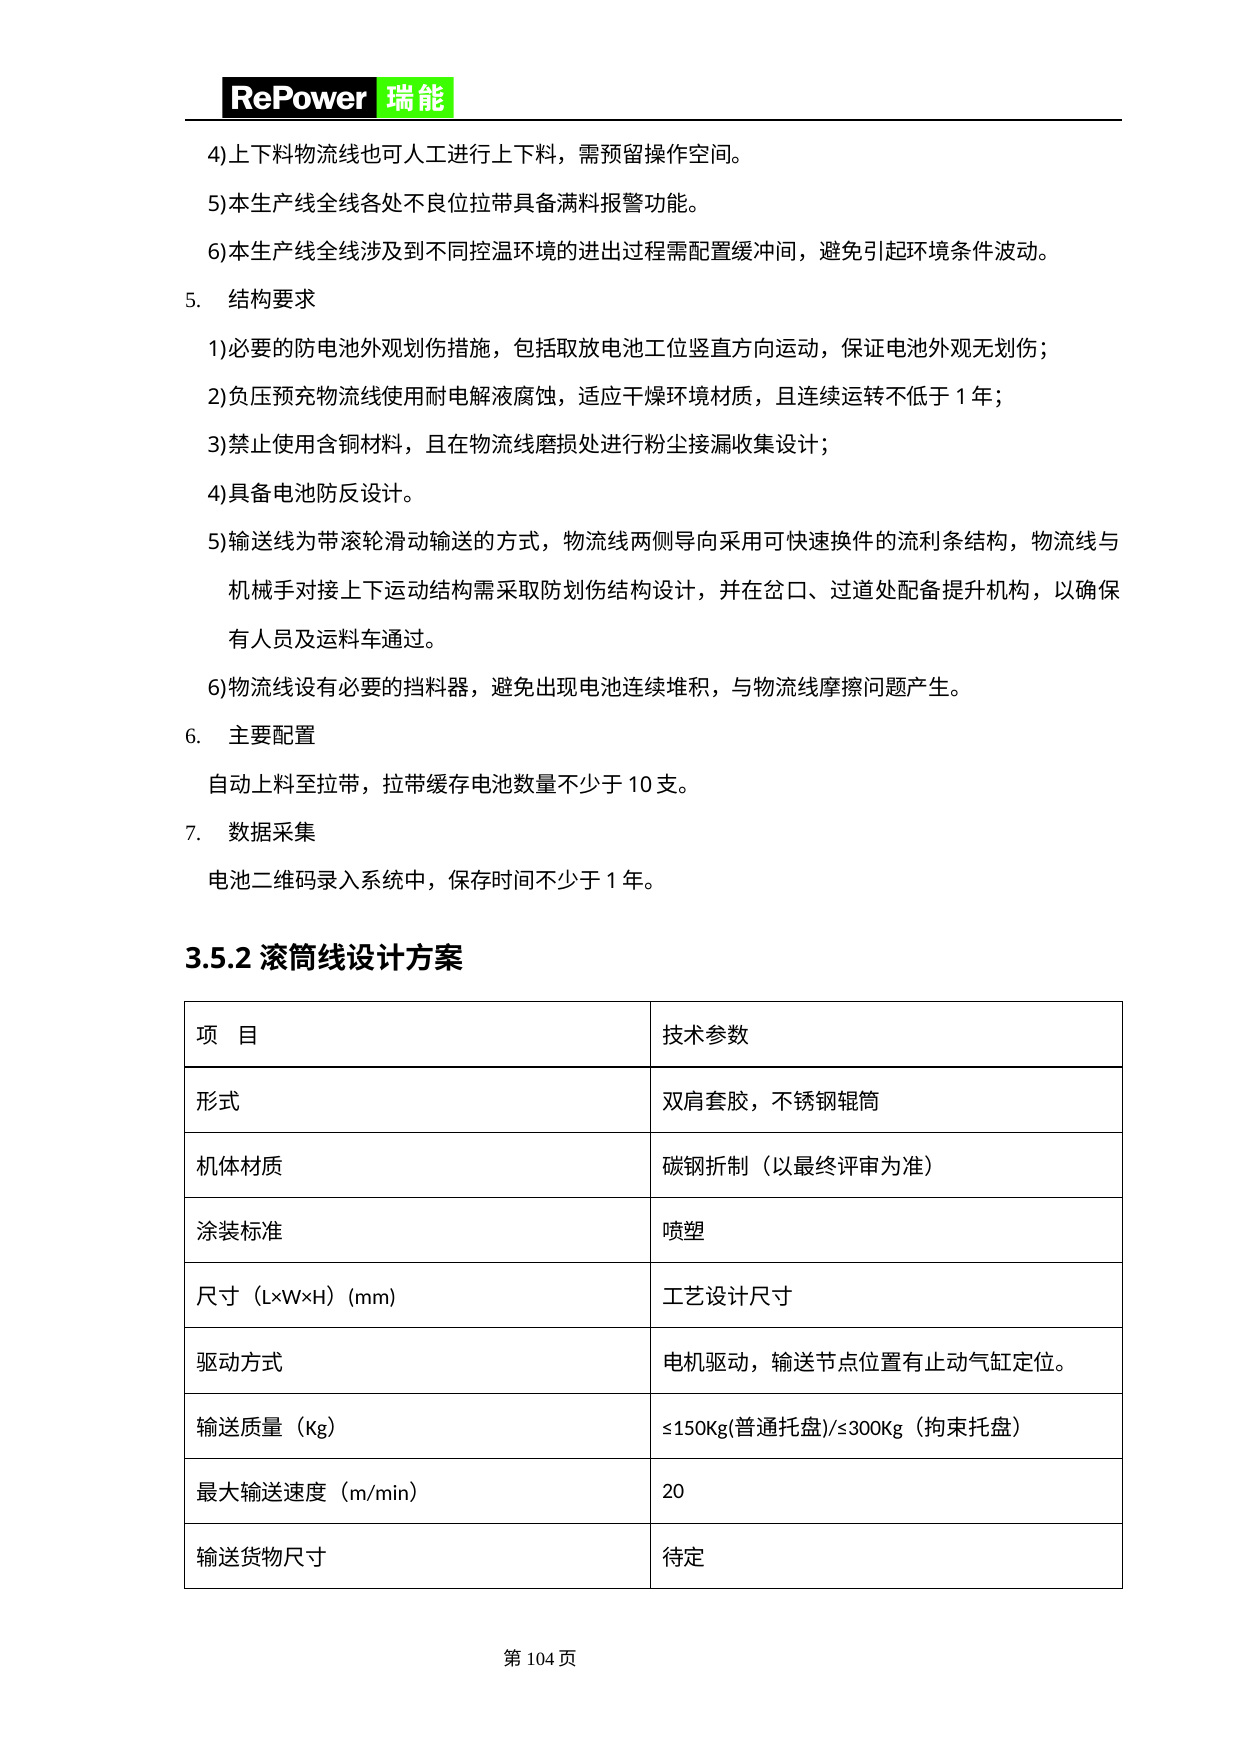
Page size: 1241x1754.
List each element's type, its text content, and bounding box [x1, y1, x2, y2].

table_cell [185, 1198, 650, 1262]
list 本生产线全线涉及到不同控温环境的进出过程需配置缓冲间，避免引起环境条件波动。 [207, 234, 1122, 266]
picture [222, 77, 454, 118]
text 电池二维码录入系统中，保存时间不少于1年。 [207, 863, 1122, 895]
list 禁止使用含铜材料，且在物流线磨损处进行粉尘接漏收集设计； [207, 427, 1122, 459]
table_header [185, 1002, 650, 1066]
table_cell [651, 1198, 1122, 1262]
list 上下料物流线也可人工进行上下料，需预留操作空间。 [207, 137, 1122, 169]
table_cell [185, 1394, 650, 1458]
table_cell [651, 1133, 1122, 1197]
list 结构要求 [185, 282, 1122, 314]
list 具备电池防反设计。 [207, 475, 1122, 508]
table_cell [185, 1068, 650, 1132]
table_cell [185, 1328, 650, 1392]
list 数据采集 [185, 814, 1122, 847]
list 输送线为带滚轮滑动输送的方式，物流线两侧导向采用可快速换件的流利条结构，物流线与机械手对接上下运动结构需采取防划伤结构设计，并在岔口、过道处配备提升机构，以确保有人员及运料车通过。 [207, 524, 1122, 654]
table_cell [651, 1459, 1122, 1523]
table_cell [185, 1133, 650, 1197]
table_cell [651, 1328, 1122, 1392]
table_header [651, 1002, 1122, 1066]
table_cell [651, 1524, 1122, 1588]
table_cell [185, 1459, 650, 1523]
list 必要的防电池外观划伤措施，包括取放电池工位竖直方向运动，保证电池外观无划伤； [207, 330, 1122, 363]
list 主要配置 [185, 718, 1122, 750]
list 本生产线全线各处不良位拉带具备满料报警功能。 [207, 185, 1122, 218]
subtitle 3.5.2 滚筒线设计方案 [185, 924, 1122, 989]
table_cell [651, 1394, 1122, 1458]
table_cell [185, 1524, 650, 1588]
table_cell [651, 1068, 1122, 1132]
text 自动上料至拉带，拉带缓存电池数量不少于10支。 [207, 766, 1122, 799]
list 负压预充物流线使用耐电解液腐蚀，适应干燥环境材质，且连续运转不低于1年； [207, 379, 1122, 411]
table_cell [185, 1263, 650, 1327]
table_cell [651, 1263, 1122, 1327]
list 物流线设有必要的挡料器，避免出现电池连续堆积，与物流线摩擦问题产生。 [207, 669, 1122, 702]
